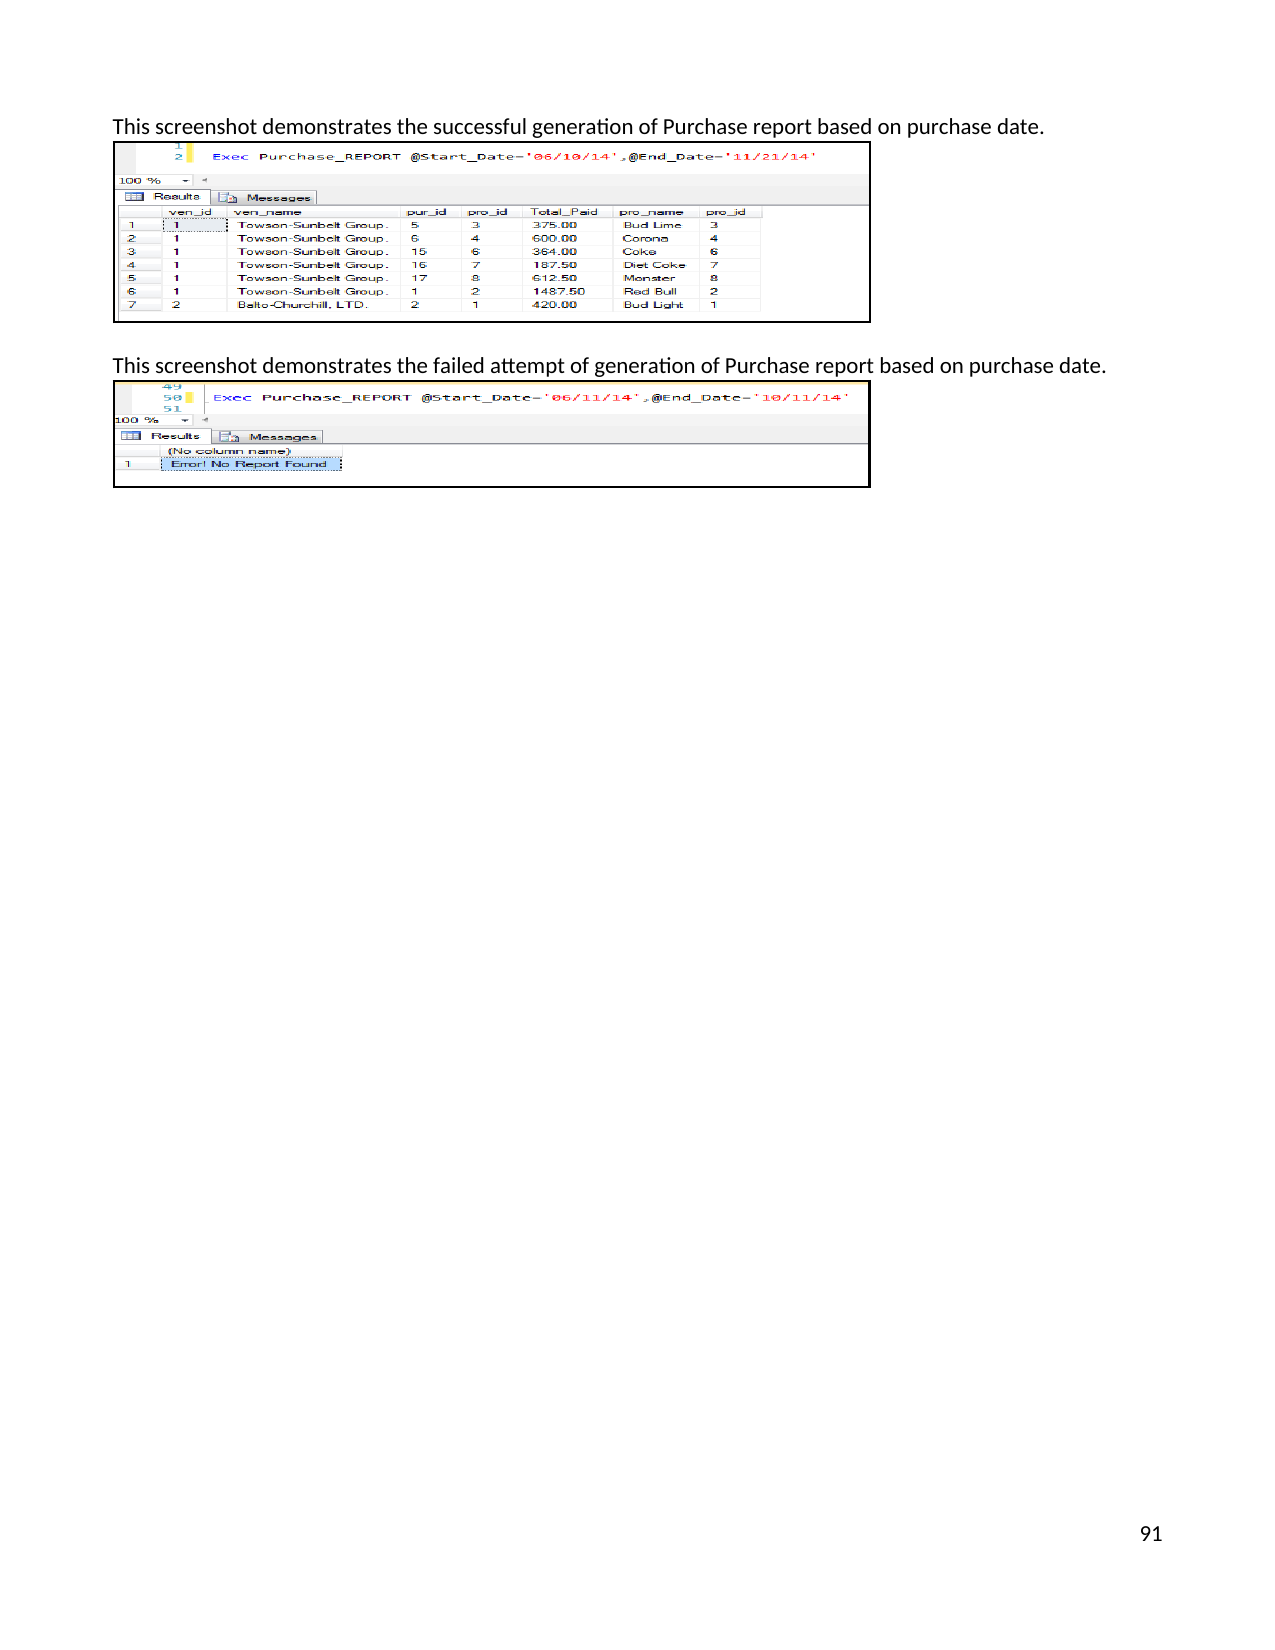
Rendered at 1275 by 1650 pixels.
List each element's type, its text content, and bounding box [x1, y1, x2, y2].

picture [115, 382, 868, 486]
text This screenshot demonstrates the successful generation of Purchase report based on purchase date. [112, 112, 1162, 141]
picture [115, 143, 869, 321]
text This screenshot demonstrates the failed attempt of generation of Purchase report based on purchase date. [112, 352, 1162, 379]
